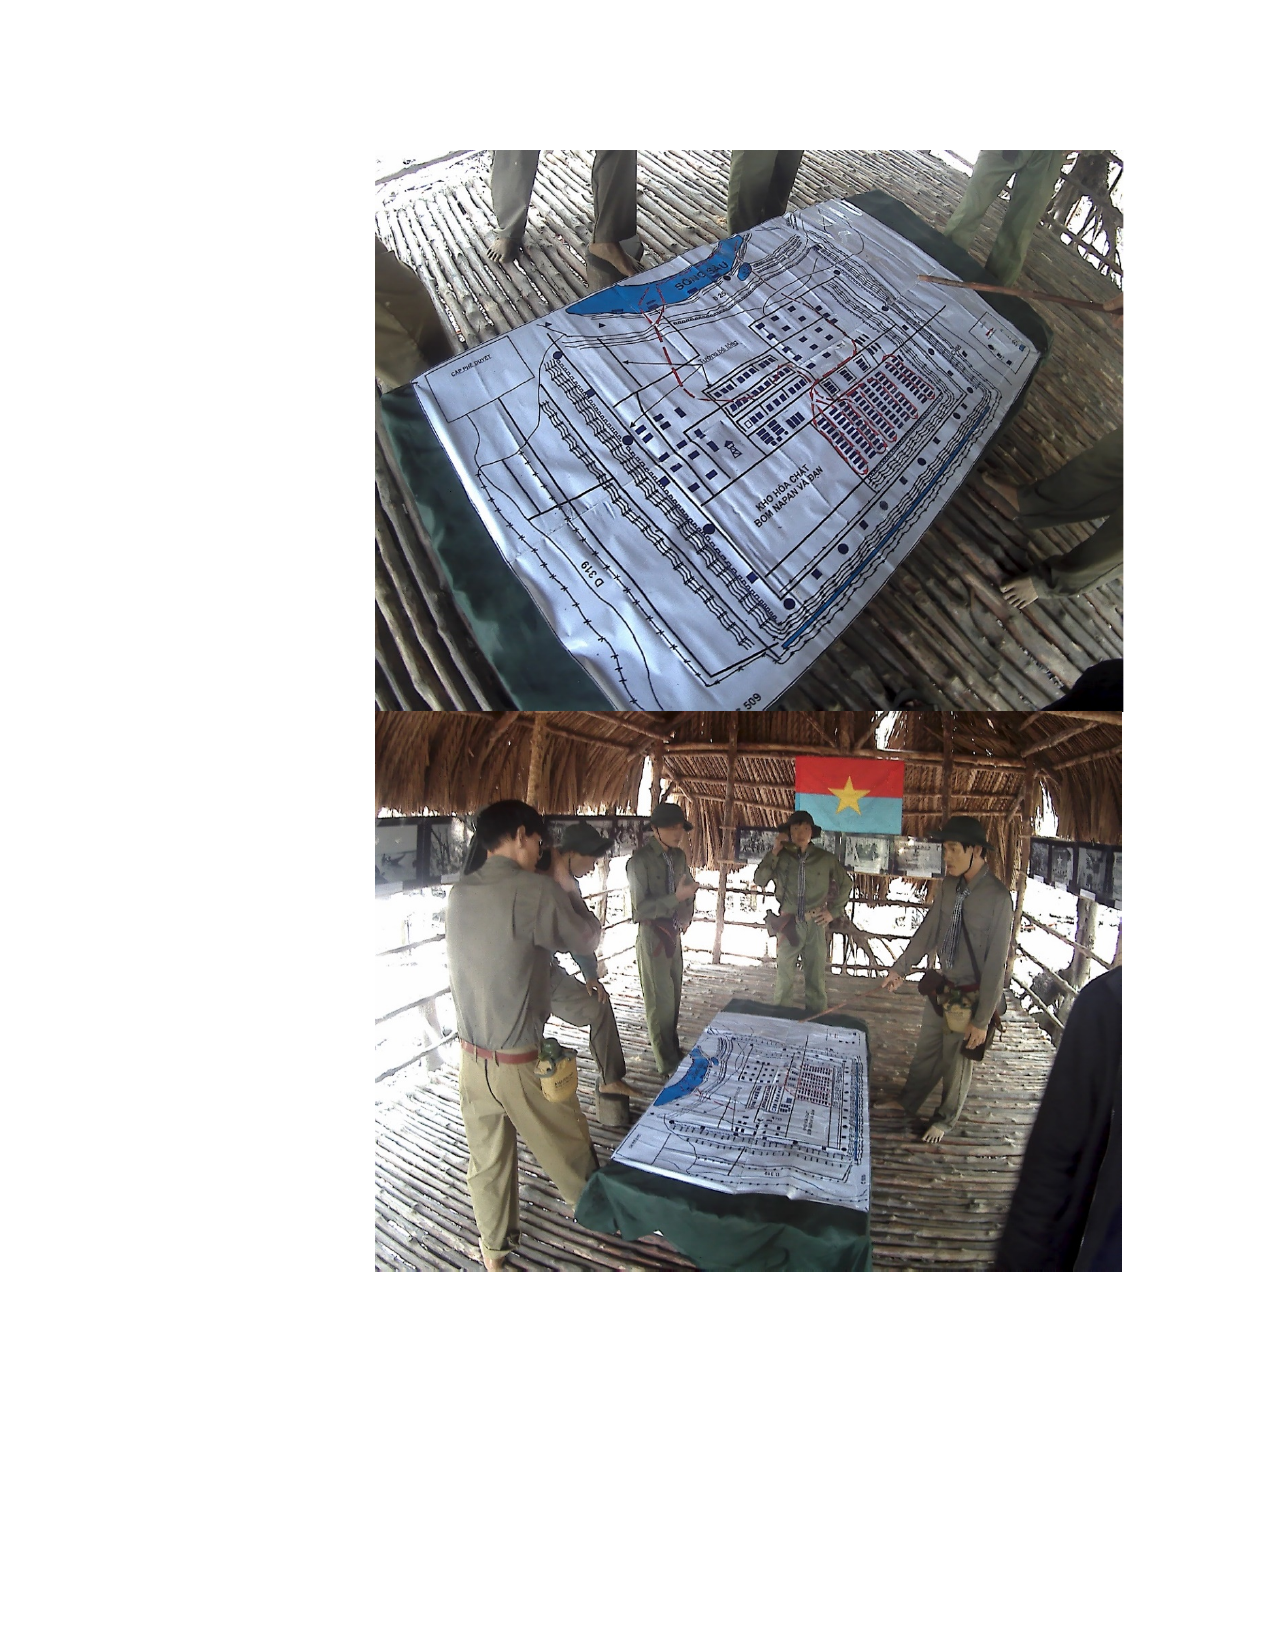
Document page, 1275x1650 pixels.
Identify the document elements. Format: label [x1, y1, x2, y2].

picture [375, 150, 1124, 1272]
